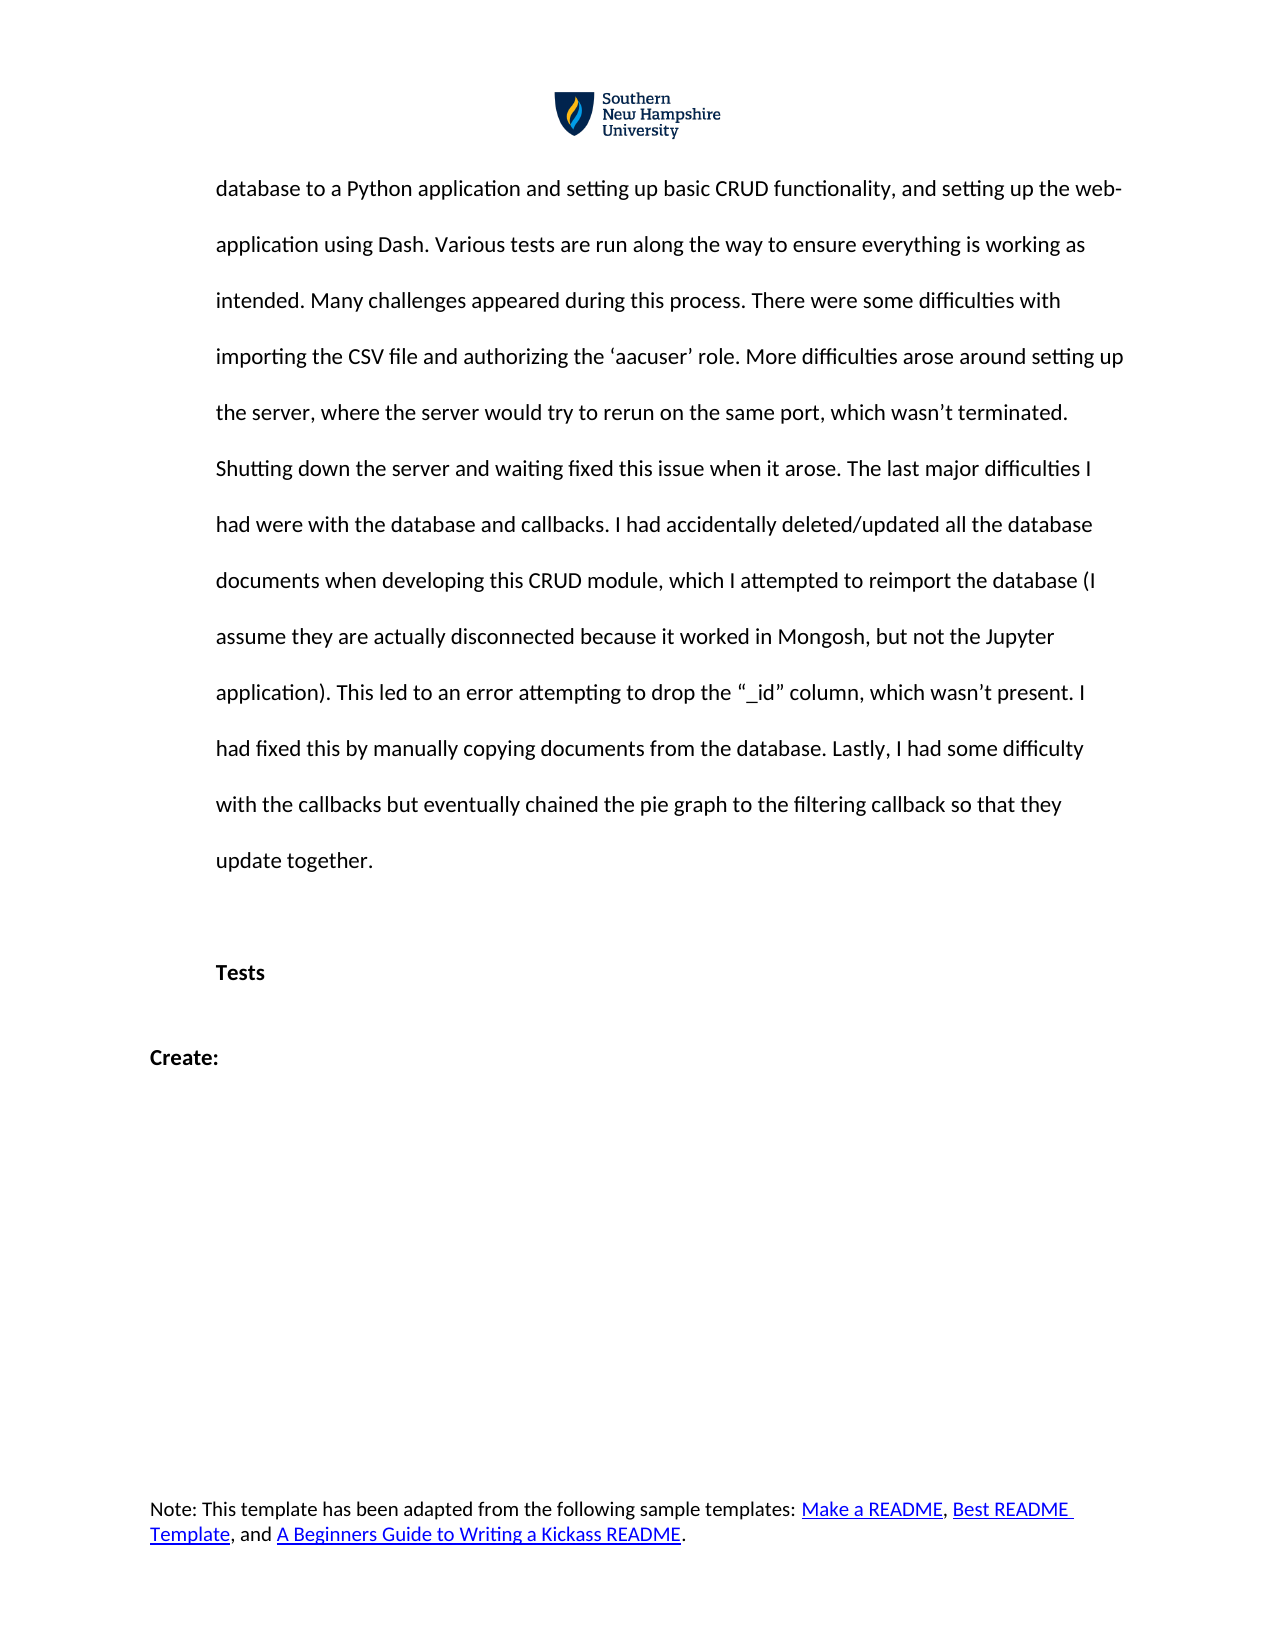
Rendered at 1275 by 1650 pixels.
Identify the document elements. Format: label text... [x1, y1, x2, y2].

subtitle Tests [150, 958, 1125, 987]
text Create: [150, 1043, 1125, 1071]
picture [546, 75, 729, 154]
